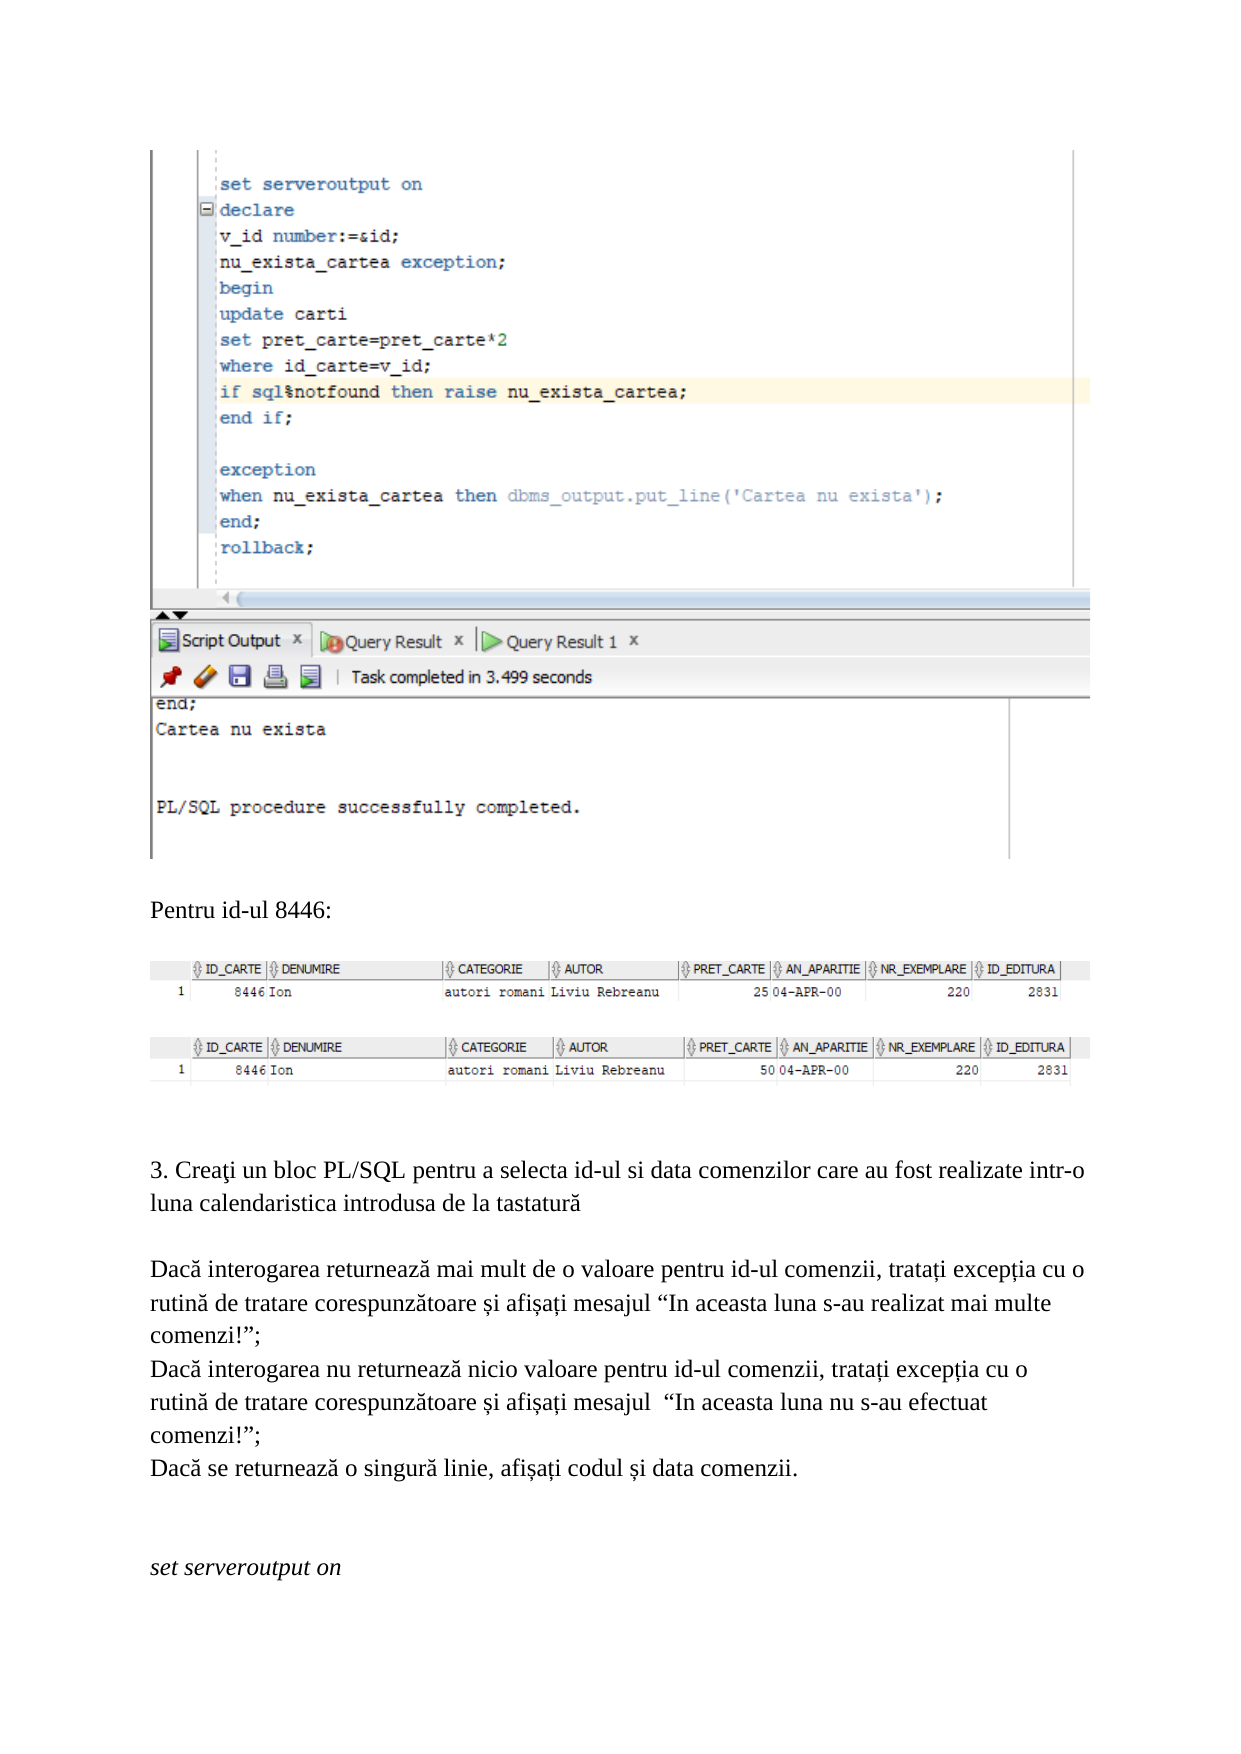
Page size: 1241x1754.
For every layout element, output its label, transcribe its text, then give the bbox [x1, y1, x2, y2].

text Pentru id-ul 8446: [150, 895, 1090, 924]
text Dacă se returnează o singură linie, afișați codul și data comenzii. [150, 1453, 1090, 1481]
text Dacă interogarea returnează mai mult de o valoare pentru id-ul comenzii, tratați excepția cu o rutină de tratare corespunzătoare și afișați mesajul “In aceasta luna s-au realizat mai multe comenzi!”; [150, 1254, 1090, 1349]
picture [150, 1037, 1091, 1086]
text Dacă interogarea nu returnează nicio valoare pentru id-ul comenzii, tratați excepția cu o rutină de tratare corespunzătoare și afișați mesajul “In aceasta luna nu s-au efectuat comenzi!”; [150, 1354, 1090, 1448]
text set serveroutput on [150, 1552, 1090, 1581]
picture [150, 150, 1091, 859]
picture [150, 961, 1091, 1001]
text 3. Creaţi un bloc PL/SQL pentru a selecta id-ul si data comenzilor care au fost realizate intr-o luna calendaristica introdusa de la tastatură [150, 1156, 1090, 1217]
